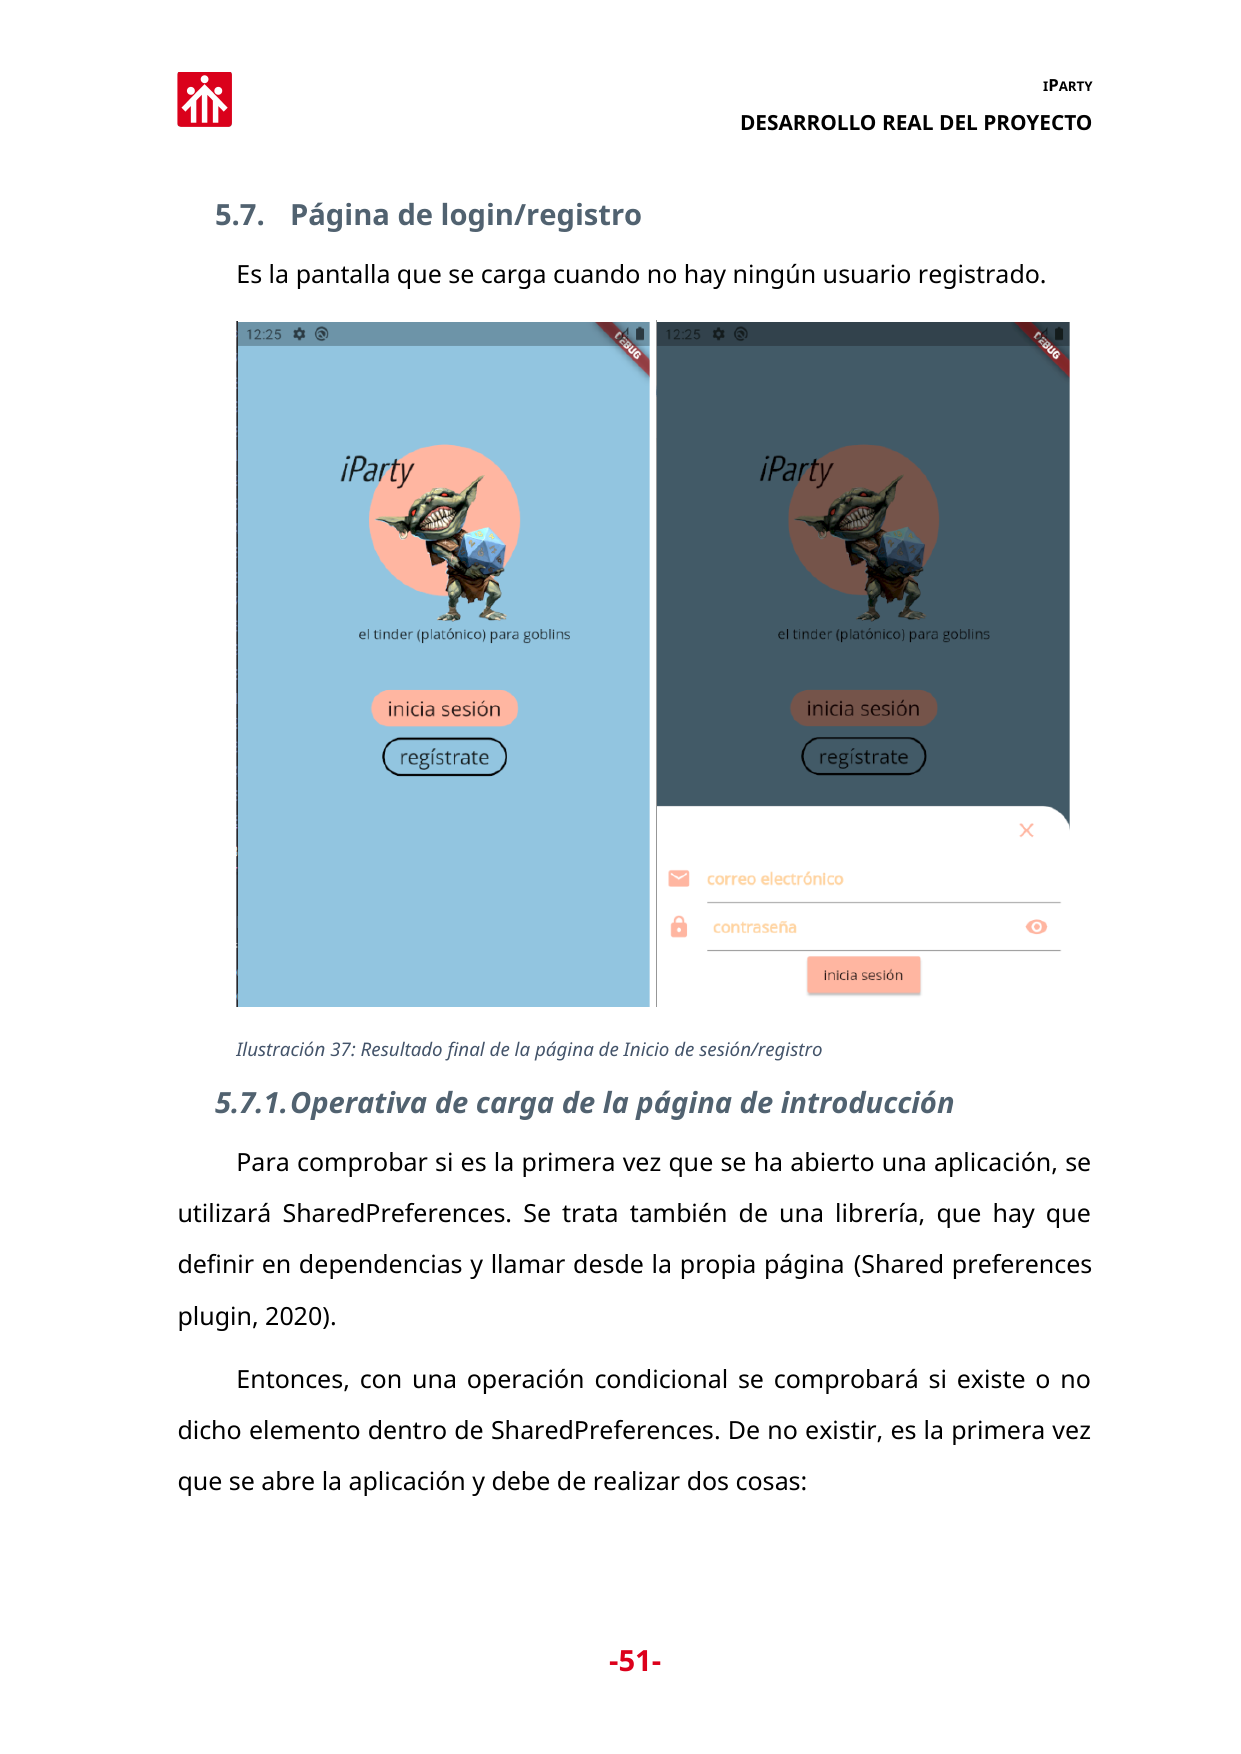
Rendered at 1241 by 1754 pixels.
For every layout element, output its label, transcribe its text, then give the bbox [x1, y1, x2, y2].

text Es la pantalla que se carga cuando no hay ningún usuario registrado. [177, 257, 1092, 291]
subtitle Operativa de carga de la página de introducción [215, 1082, 1092, 1122]
subtitle Página de login/registro [215, 194, 1092, 234]
picture [656, 320, 1070, 1007]
text Para comprobar si es la primera vez que se ha abierto una aplicación, se utilizará SharedPreferences. Se trata también de una librería, que hay que definir en dependencias y llamar desde la propia página . [177, 1145, 1092, 1332]
text Entonces, con una operación condicional se comprobará si existe o no dicho elemento dentro de SharedPreferences. De no existir, es la primera vez que se abre la aplicación y debe de realizar dos cosas: [177, 1362, 1092, 1498]
picture [177, 72, 232, 127]
picture [236, 321, 650, 1007]
